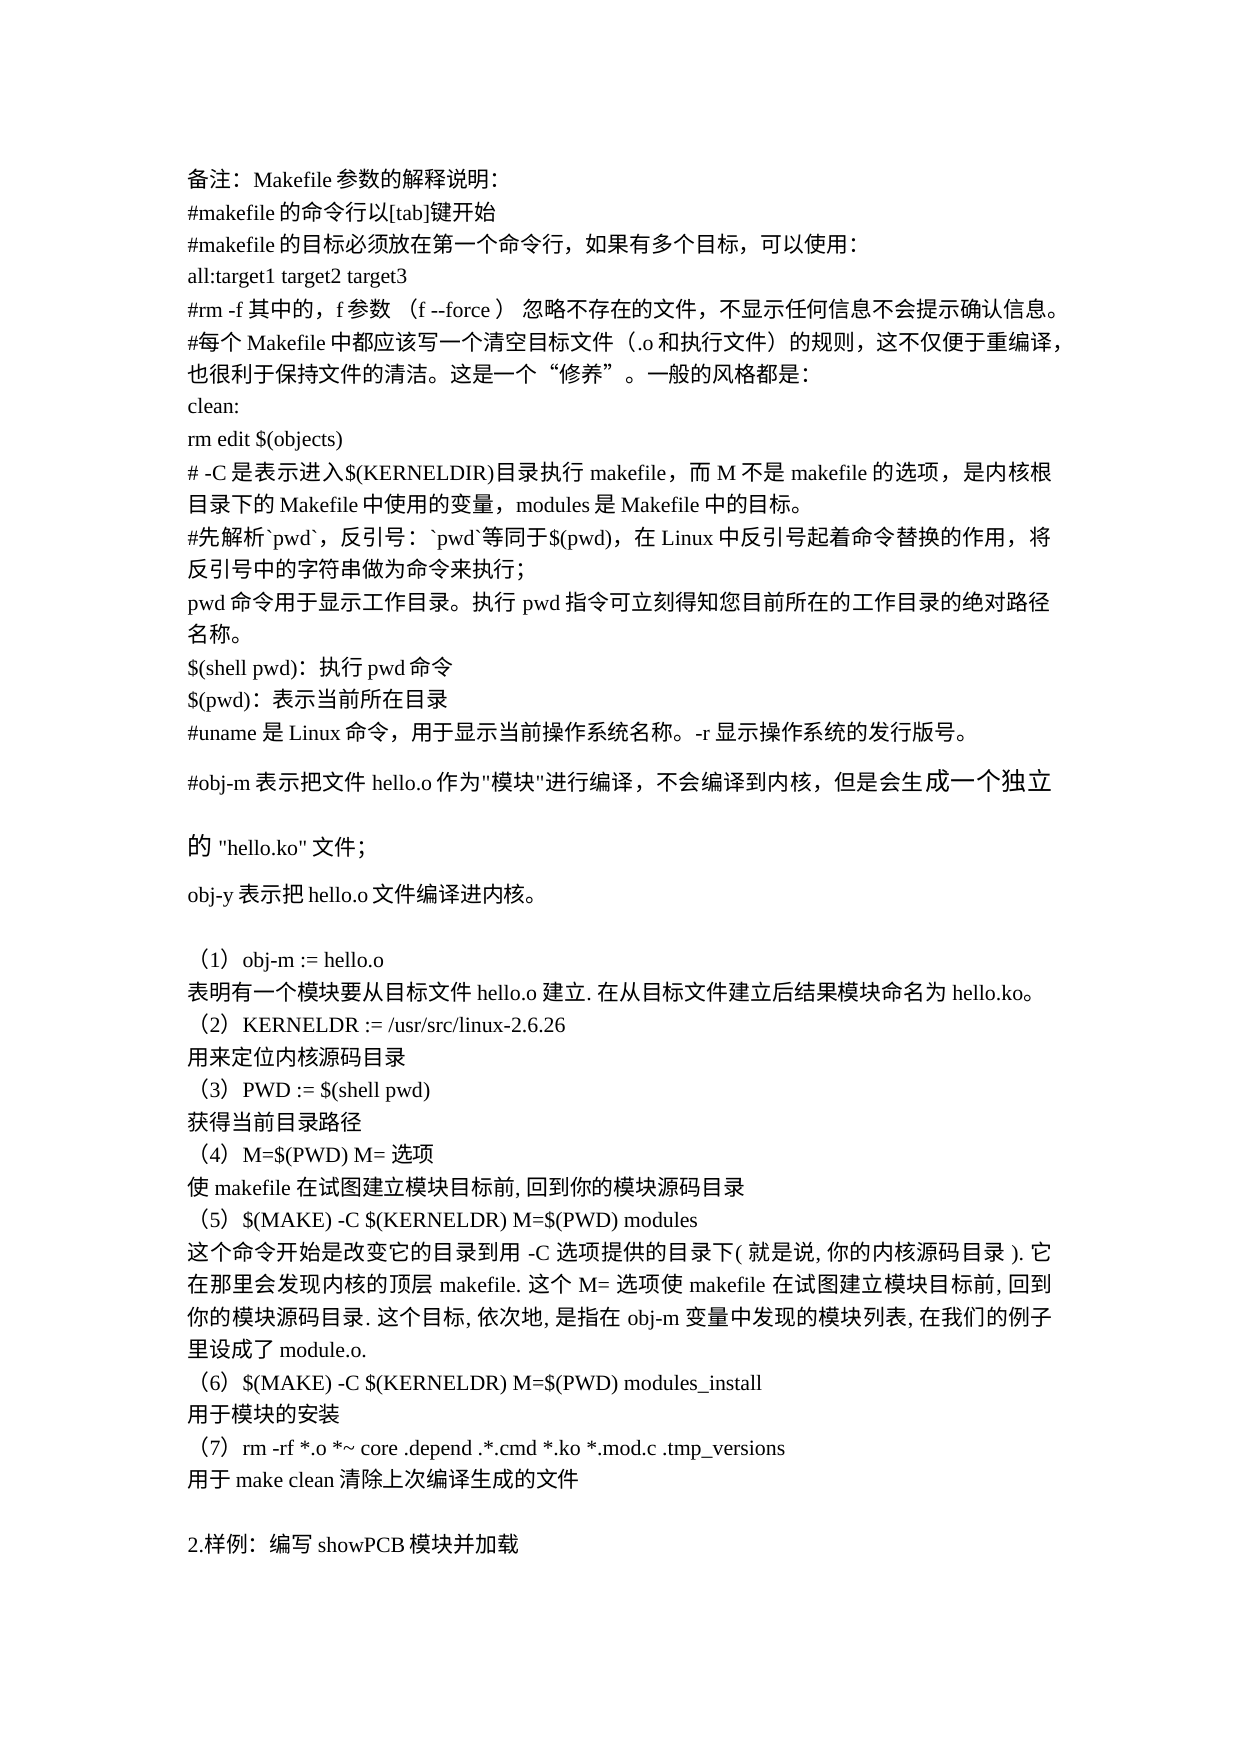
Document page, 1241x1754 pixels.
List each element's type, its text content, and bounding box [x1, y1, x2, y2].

text #先解析`pwd`，反引号：`pwd`等同于$(pwd)，在Linux中反引号起着命令替换的作用，将反引号中的字符串做为命令来执行； [187, 519, 1053, 584]
text #uname 是Linux命令，用于显示当前操作系统名称。-r 显示操作系统的发行版号。 [187, 714, 1053, 747]
text 用来定位内核源码目录 [187, 1039, 1053, 1072]
text $(shell pwd)：执行pwd命令 [187, 649, 1053, 682]
text 获得当前目录路径 [187, 1104, 1053, 1137]
text 用于make clean清除上次编译生成的文件 [187, 1462, 1053, 1494]
text #每个Makefile中都应该写一个清空目标文件（.o和执行文件）的规则，这不仅便于重编译，也很利于保持文件的清洁。这是一个“修养”。一般的风格都是： clean: rm edit $(objects) [187, 324, 1053, 454]
text 这个命令开始是改变它的目录到用 -C 选项提供的目录下( 就是说, 你的内核源码目录 ). 它在那里会发现内核的顶层 makefile. 这个 M= 选项使 makefile 在试图建立模块目标前, 回到你的模块源码目录. 这个目标, 依次地, 是指在 obj-m 变量中发现的模块列表, 在我们的例子里设成了module.o. [187, 1234, 1053, 1364]
text （5）$(MAKE) -C $(KERNELDR) M=$(PWD) modules [187, 1202, 1053, 1234]
text （1）obj-m := hello.o [187, 942, 1053, 974]
text （7）rm -rf *.o *~ core .depend .*.cmd *.ko *.mod.c .tmp_versions [187, 1429, 1053, 1462]
text 用于模块的安装 [187, 1397, 1053, 1429]
text （2）KERNELDR := /usr/src/linux-2.6.26 [187, 1007, 1053, 1039]
text pwd命令用于显示工作目录。执行pwd指令可立刻得知您目前所在的工作目录的绝对路径名称。 [187, 584, 1053, 649]
text $(pwd)：表示当前所在目录 [187, 682, 1053, 714]
text （4）M=$(PWD) M= 选项 [187, 1137, 1053, 1169]
text #makefile的目标必须放在第一个命令行，如果有多个目标，可以使用： all:target1 target2 target3 #rm -f 其中的，f参数 （f --force ） 忽略不存在的文件，不显示任何信息不会提示确认信息。 [187, 227, 1053, 324]
text （6）$(MAKE) -C $(KERNELDR) M=$(PWD) modules_install [187, 1364, 1053, 1397]
text （3）PWD := $(shell pwd) [187, 1072, 1053, 1104]
text 2.样例：编写showPCB模块并加载 [187, 1527, 1053, 1559]
text # -C是表示进入$(KERNELDIR)目录执行makefile，而M不是makefile的选项，是内核根目录下的Makefile中使用的变量，modules是Makefile中的目标。 [187, 454, 1053, 519]
text #makefile的命令行以[tab]键开始 [187, 194, 1053, 227]
text 备注：Makefile参数的解释说明： [187, 162, 1053, 194]
text #obj-m表示把文件hello.o作为"模块"进行编译，不会编译到内核，但是会生成一个独立的 "hello.ko" 文件； [187, 747, 1053, 877]
text obj-y表示把hello.o文件编译进内核。 [187, 877, 1053, 909]
text 使 makefile 在试图建立模块目标前, 回到你的模块源码目录 [187, 1169, 1053, 1202]
text 表明有一个模块要从目标文件 hello.o 建立. 在从目标文件建立后结果模块命名为 hello.ko。 [187, 974, 1053, 1007]
